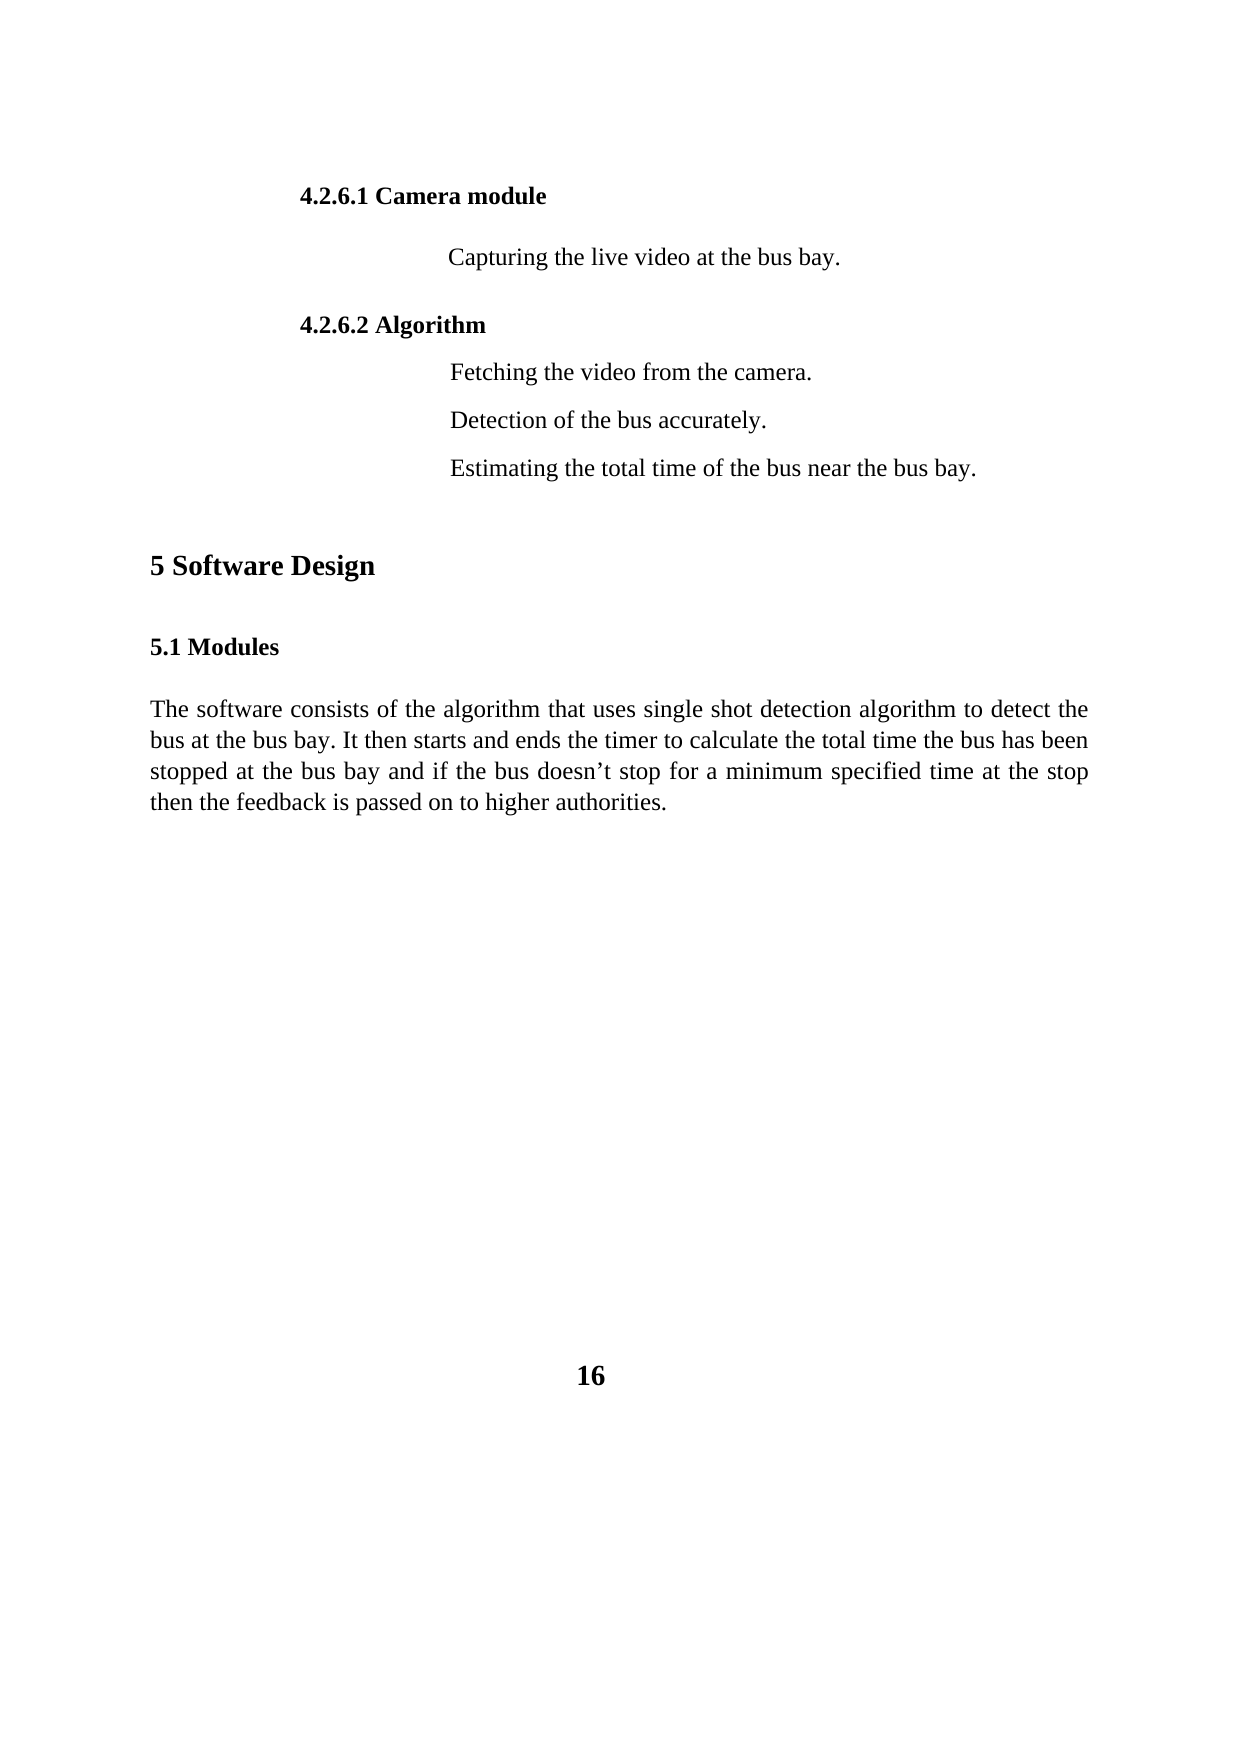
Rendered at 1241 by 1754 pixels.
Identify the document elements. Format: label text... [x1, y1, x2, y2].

list Camera module [300, 181, 1090, 210]
text 16 [150, 1358, 1090, 1392]
list Algorithm [300, 310, 1090, 338]
list Modules [150, 632, 1090, 661]
list Capturing the live video at the bus bay. [375, 242, 1090, 271]
text The software consists of the algorithm that uses single shot detection algorithm to detect the bus at the bus bay. It then starts and ends the timer to calculate the total time the bus has been stopped at the bus bay and if the bus doesn’t stop for a minimum specified time at the stop then the feedback is passed on to higher authorities. [150, 694, 1090, 816]
text Fetching the video from the camera. [375, 357, 1090, 386]
text Estimating the total time of the bus near the bus bay. [450, 453, 1090, 482]
text 5 Software Design [150, 548, 1090, 582]
text Detection of the bus accurately. [450, 405, 1090, 434]
